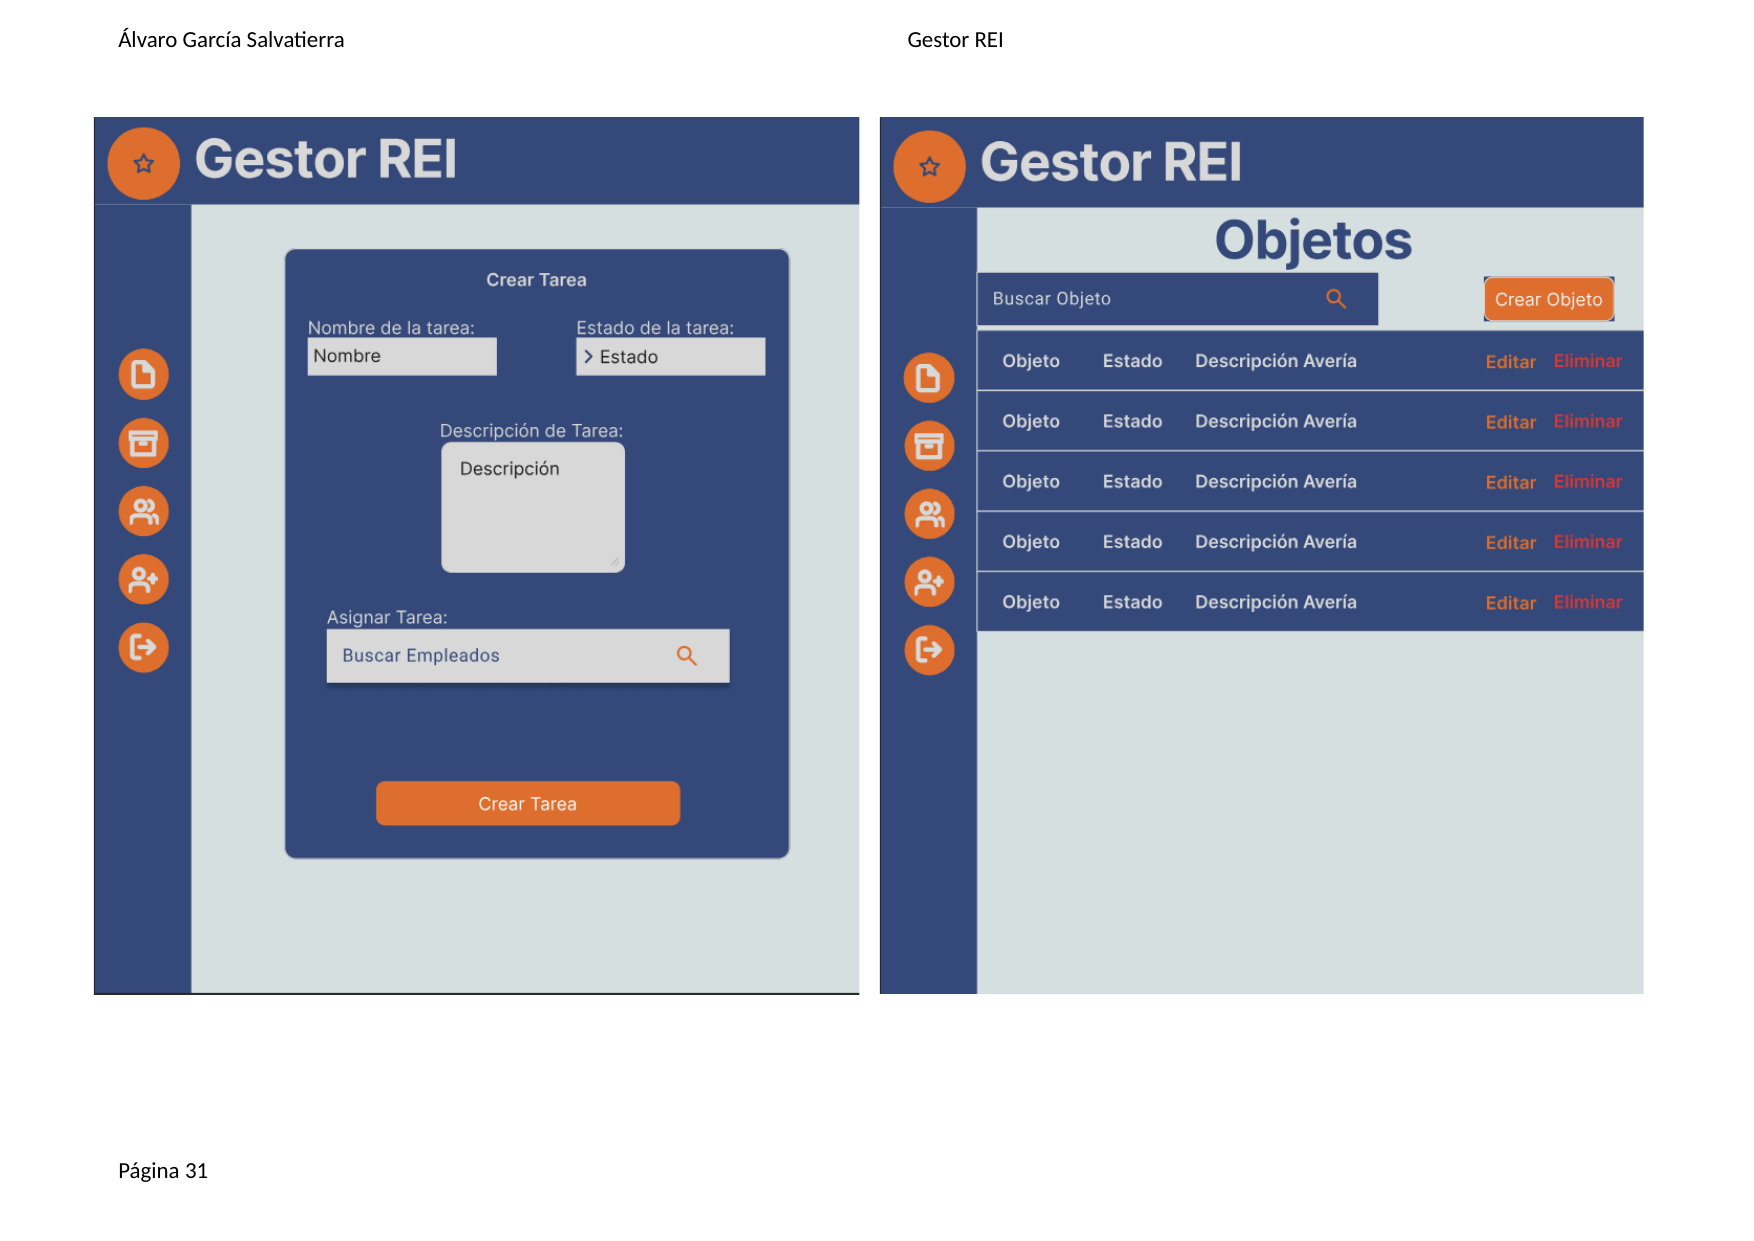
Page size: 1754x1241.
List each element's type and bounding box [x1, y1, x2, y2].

picture [93, 117, 860, 995]
picture [879, 117, 1644, 994]
